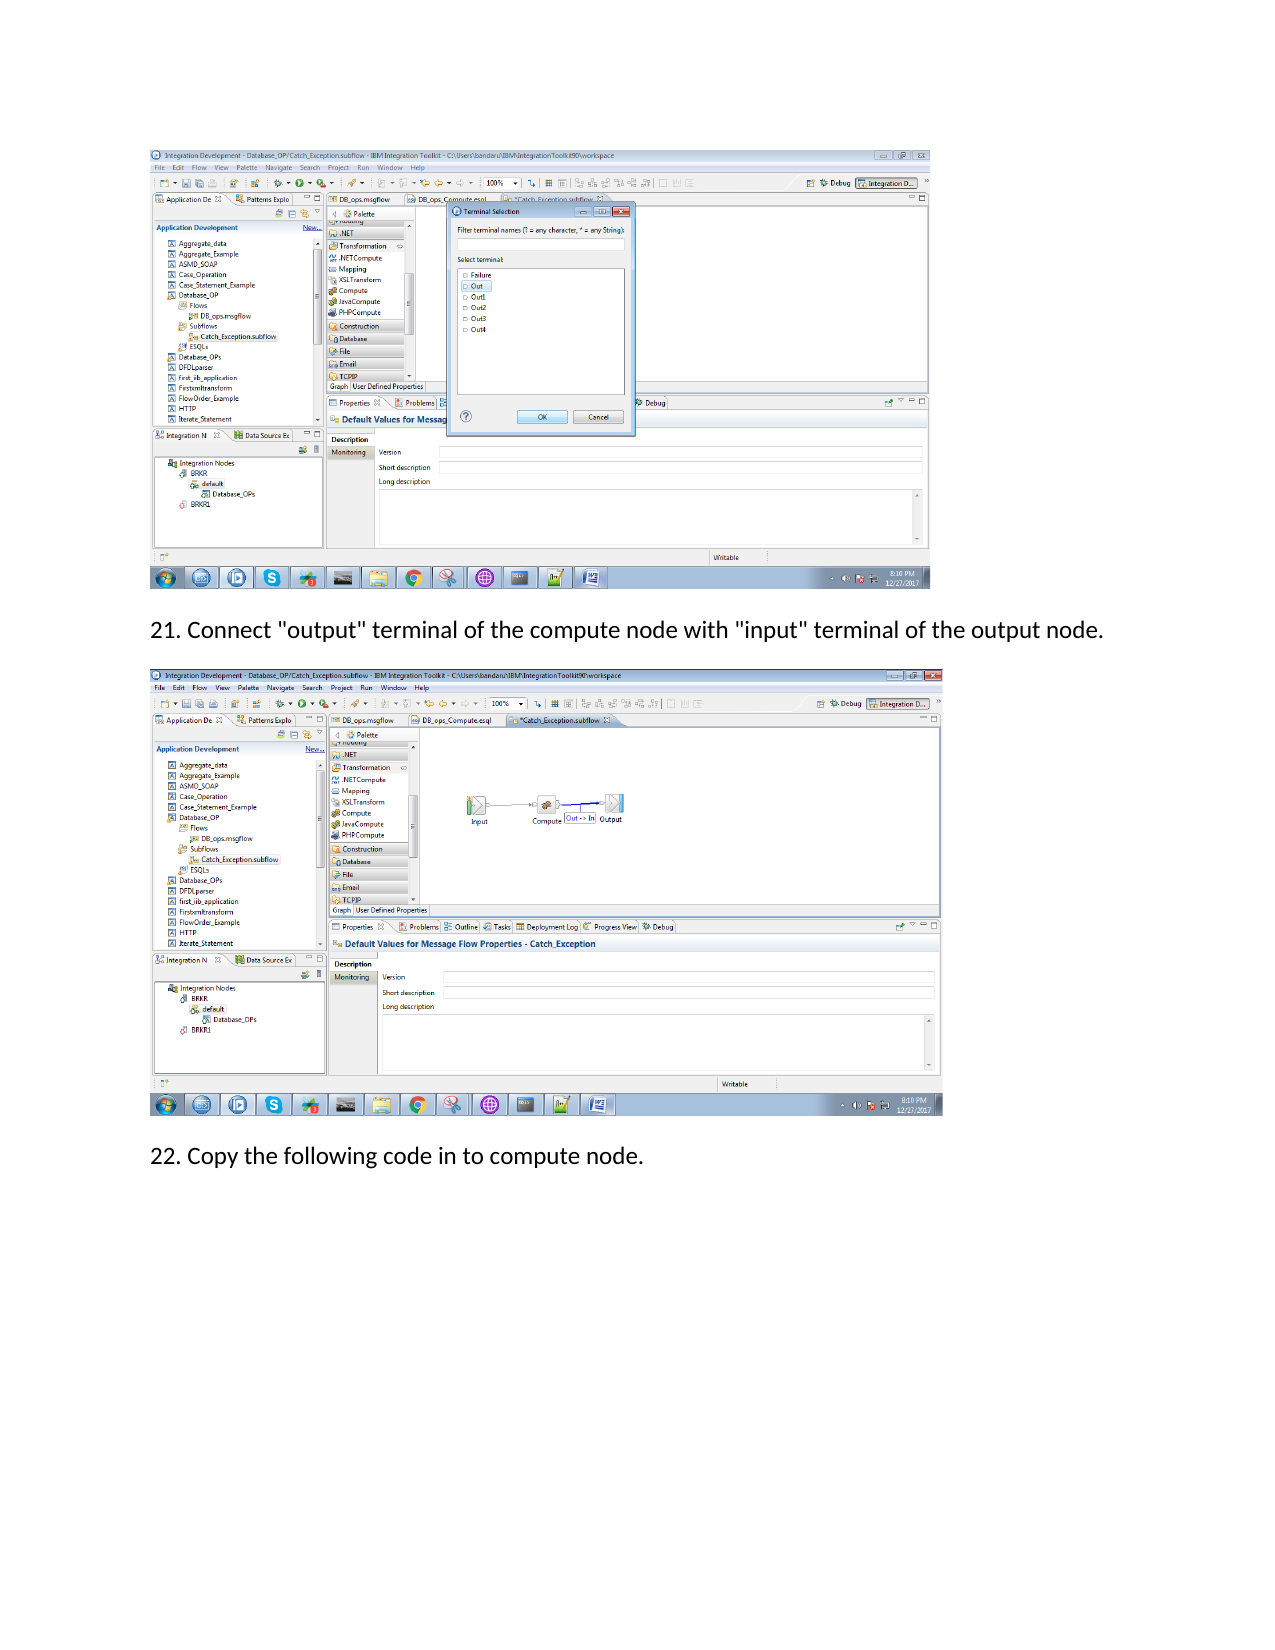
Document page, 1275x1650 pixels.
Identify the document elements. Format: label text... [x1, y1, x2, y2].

picture [150, 669, 943, 1116]
text 22. Copy the following code in to compute node. [150, 1140, 1125, 1171]
picture [150, 150, 931, 589]
text 21. Connect "output" terminal of the compute node with "input" terminal of the output node. [150, 614, 1125, 644]
